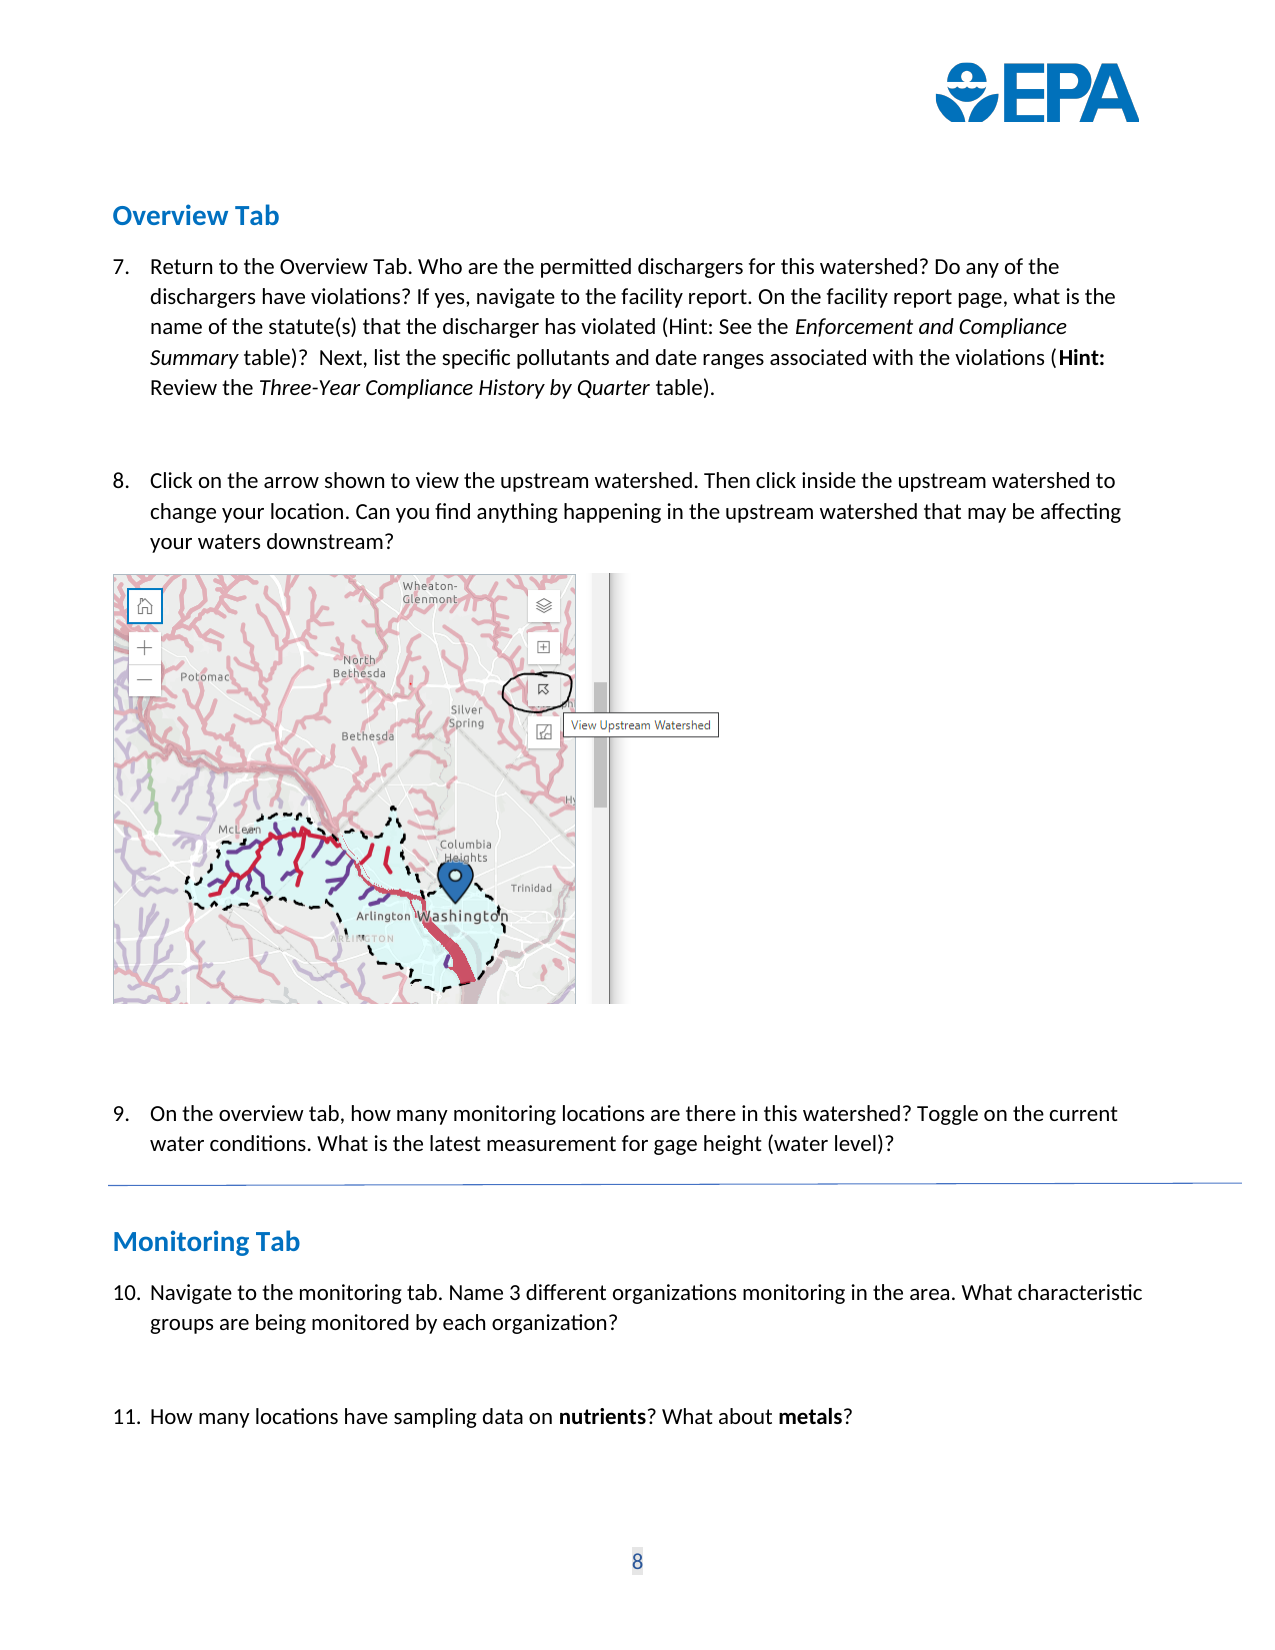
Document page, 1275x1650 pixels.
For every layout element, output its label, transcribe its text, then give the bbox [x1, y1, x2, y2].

list Click on the arrow shown to view the upstream watershed. Then click inside the upstream watershed to change your location. Can you find anything happening in the upstream watershed that may be affecting your waters downstream? [112, 467, 1162, 555]
list On the overview tab, how many monitoring locations are there in this watershed? Toggle on the current water conditions. What is the latest measurement for gage height (water level)? [112, 1099, 1162, 1157]
text Overview Tab [112, 197, 1162, 232]
list Navigate to the monitoring tab. Name 3 different organizations monitoring in the area. What characteristic groups are being monitored by each organization? [112, 1278, 1162, 1337]
picture [112, 573, 746, 1004]
list How many locations have sampling data on nutrients? What about metals? [112, 1402, 1162, 1430]
picture [935, 62, 1139, 122]
list Return to the Overview Tab. Who are the permitted dischargers for this watershed? Do any of the dischargers have violations? If yes, navigate to the facility report. On the facility report page, what is the name of the statute(s) that the discharger has violated (Hint: See the Enforcement and Compliance Summary table)? Next, list the specific pollutants and date ranges associated with the violations (Hint: Review the Three-Year Compliance History by Quarter table). [112, 252, 1162, 401]
text Monitoring Tab [112, 1223, 1162, 1259]
